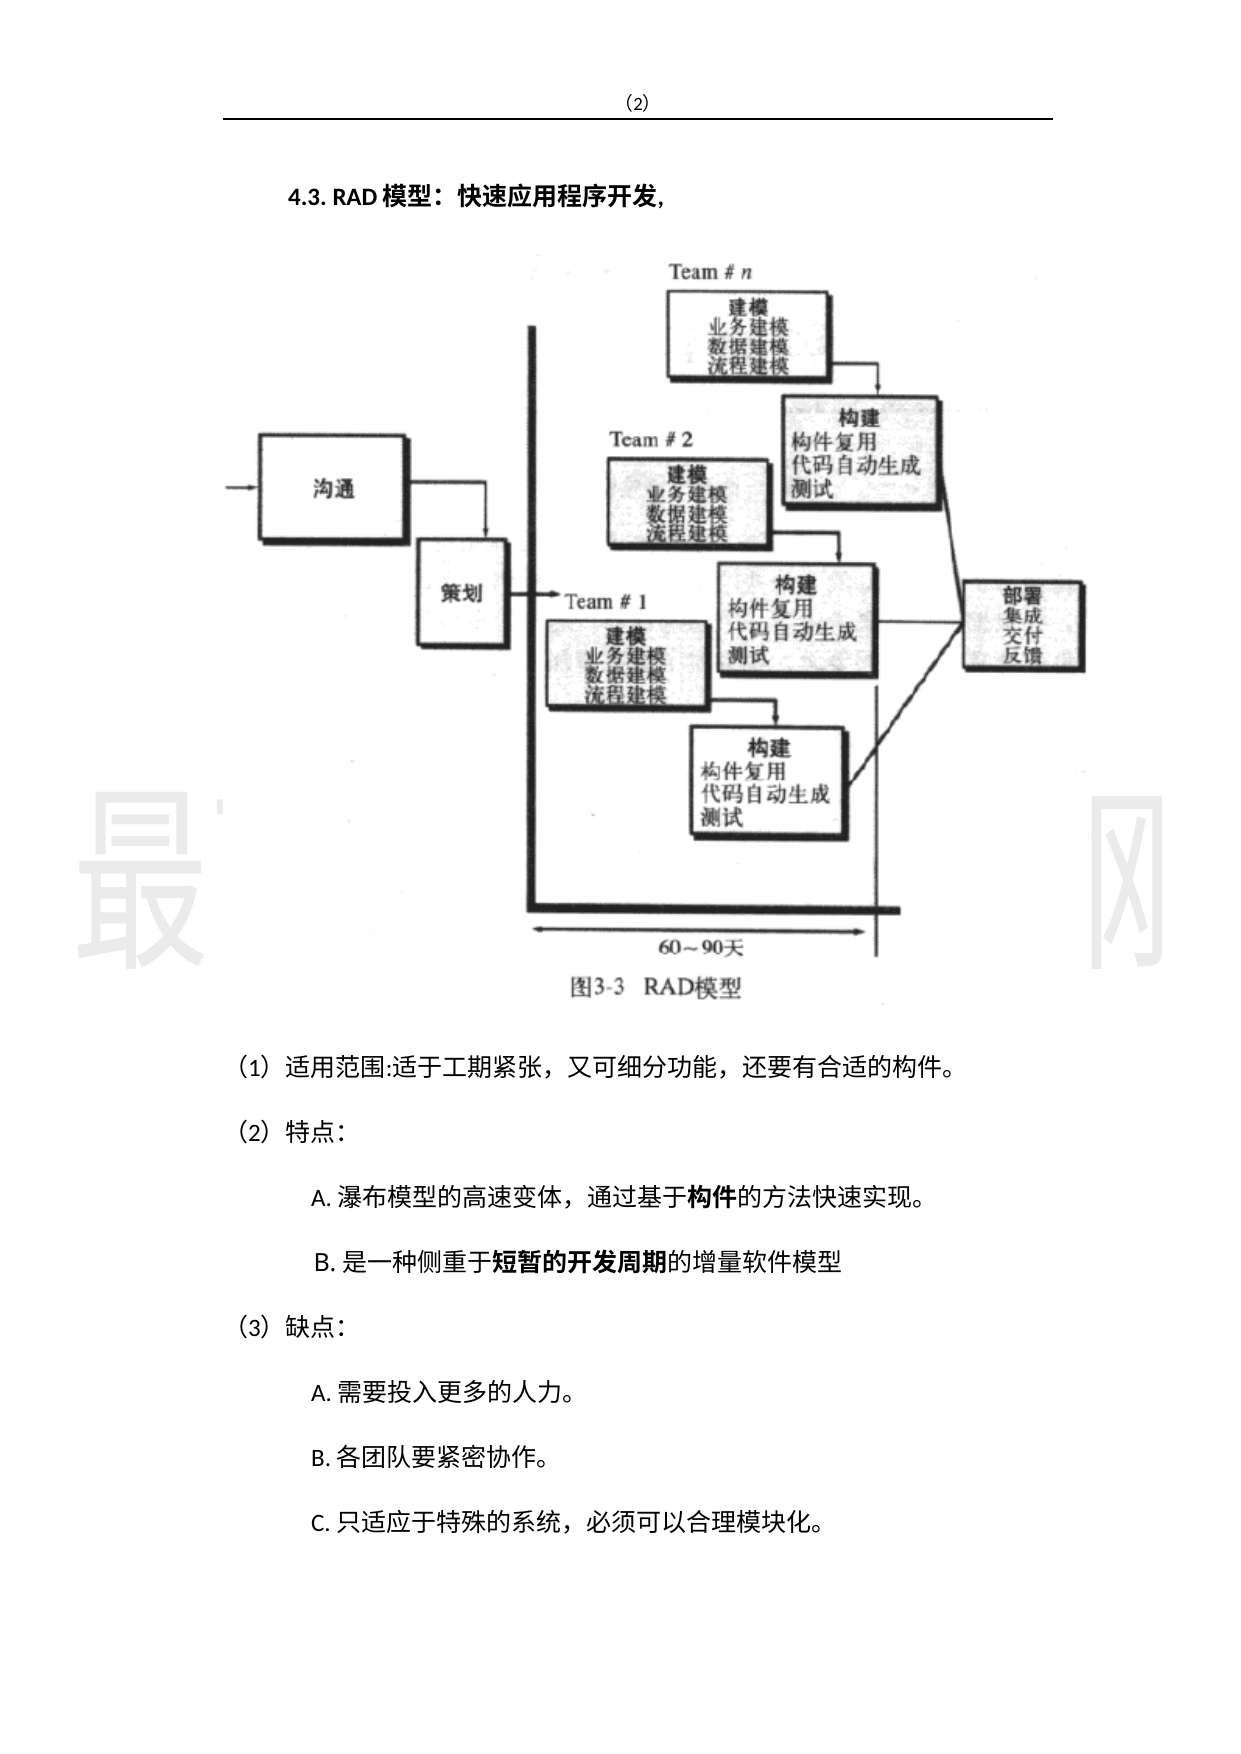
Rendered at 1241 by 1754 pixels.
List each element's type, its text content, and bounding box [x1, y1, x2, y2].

list 是一种侧重于短暂的开发周期的增量软件模型 [288, 1228, 1053, 1293]
text 特点： [223, 1098, 1053, 1163]
list 瀑布模型的高速变体，通过基于构件的方法快速实现。 [288, 1163, 1053, 1228]
text 缺点： [223, 1293, 1053, 1358]
picture [222, 253, 1089, 1009]
list 需要投入更多的人力。 [288, 1358, 1053, 1423]
list 各团队要紧密协作。 [288, 1423, 1053, 1488]
subtitle RAD模型：快速应用程序开发, [288, 162, 1053, 227]
text 适用范围:适于工期紧张，又可细分功能，还要有合适的构件。 [223, 1033, 1053, 1098]
list 只适应于特殊的系统，必须可以合理模块化。 [288, 1488, 1053, 1553]
